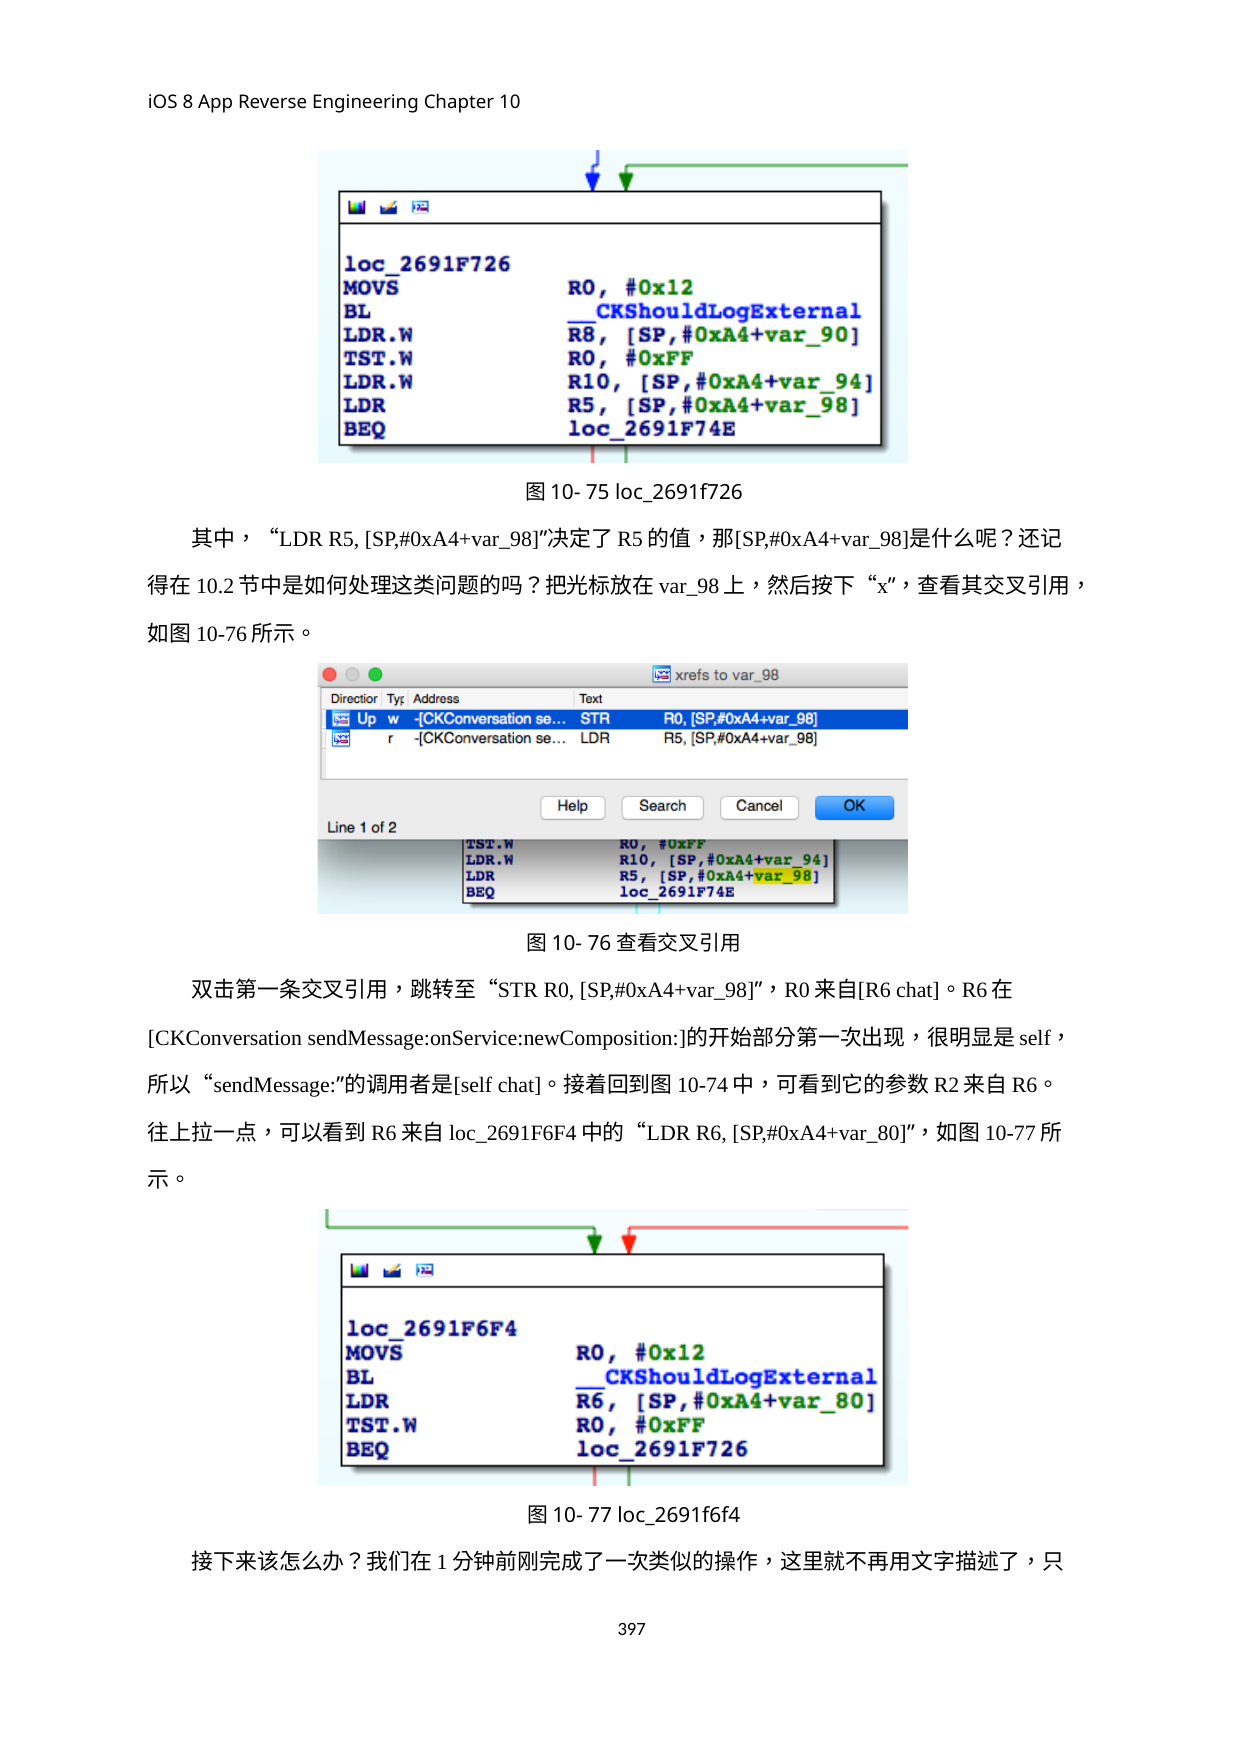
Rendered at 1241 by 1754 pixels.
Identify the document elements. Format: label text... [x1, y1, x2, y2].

text 其中，“LDR R5, [SP,#0xA4+var_98]”决定了R5的值，那[SP,#0xA4+var_98]是什么呢？还记得在10.2节中是如何处理这类问题的吗？把光标放在var_98上，然后按下“x”，查看其交叉引用，如图10-76所示。 [148, 521, 1078, 647]
text 双击第一条交叉引用，跳转至“STR R0, [SP,#0xA4+var_98]”，R0来自[R6 chat]。R6在[CKConversation sendMessage:onService:newComposition:]的开始部分第一次出现，很明显是self，所以“sendMessage:”的调用者是[self chat]。接着回到图10-74中，可看到它的参数R2来自R6。往上拉一点，可以看到R6来自loc_2691F6F4中的“LDR R6, [SP,#0xA4+var_80]”，如图10-77所示。 [148, 972, 1078, 1194]
text 图10- 77 loc_2691f6f4 [148, 1498, 1078, 1529]
picture [317, 150, 909, 463]
picture [317, 663, 908, 914]
text 图10- 76 查看交叉引用 [148, 926, 1078, 957]
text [148, 1544, 1078, 1575]
picture [317, 1209, 909, 1486]
text 图10- 75 loc_2691f726 [148, 475, 1078, 506]
